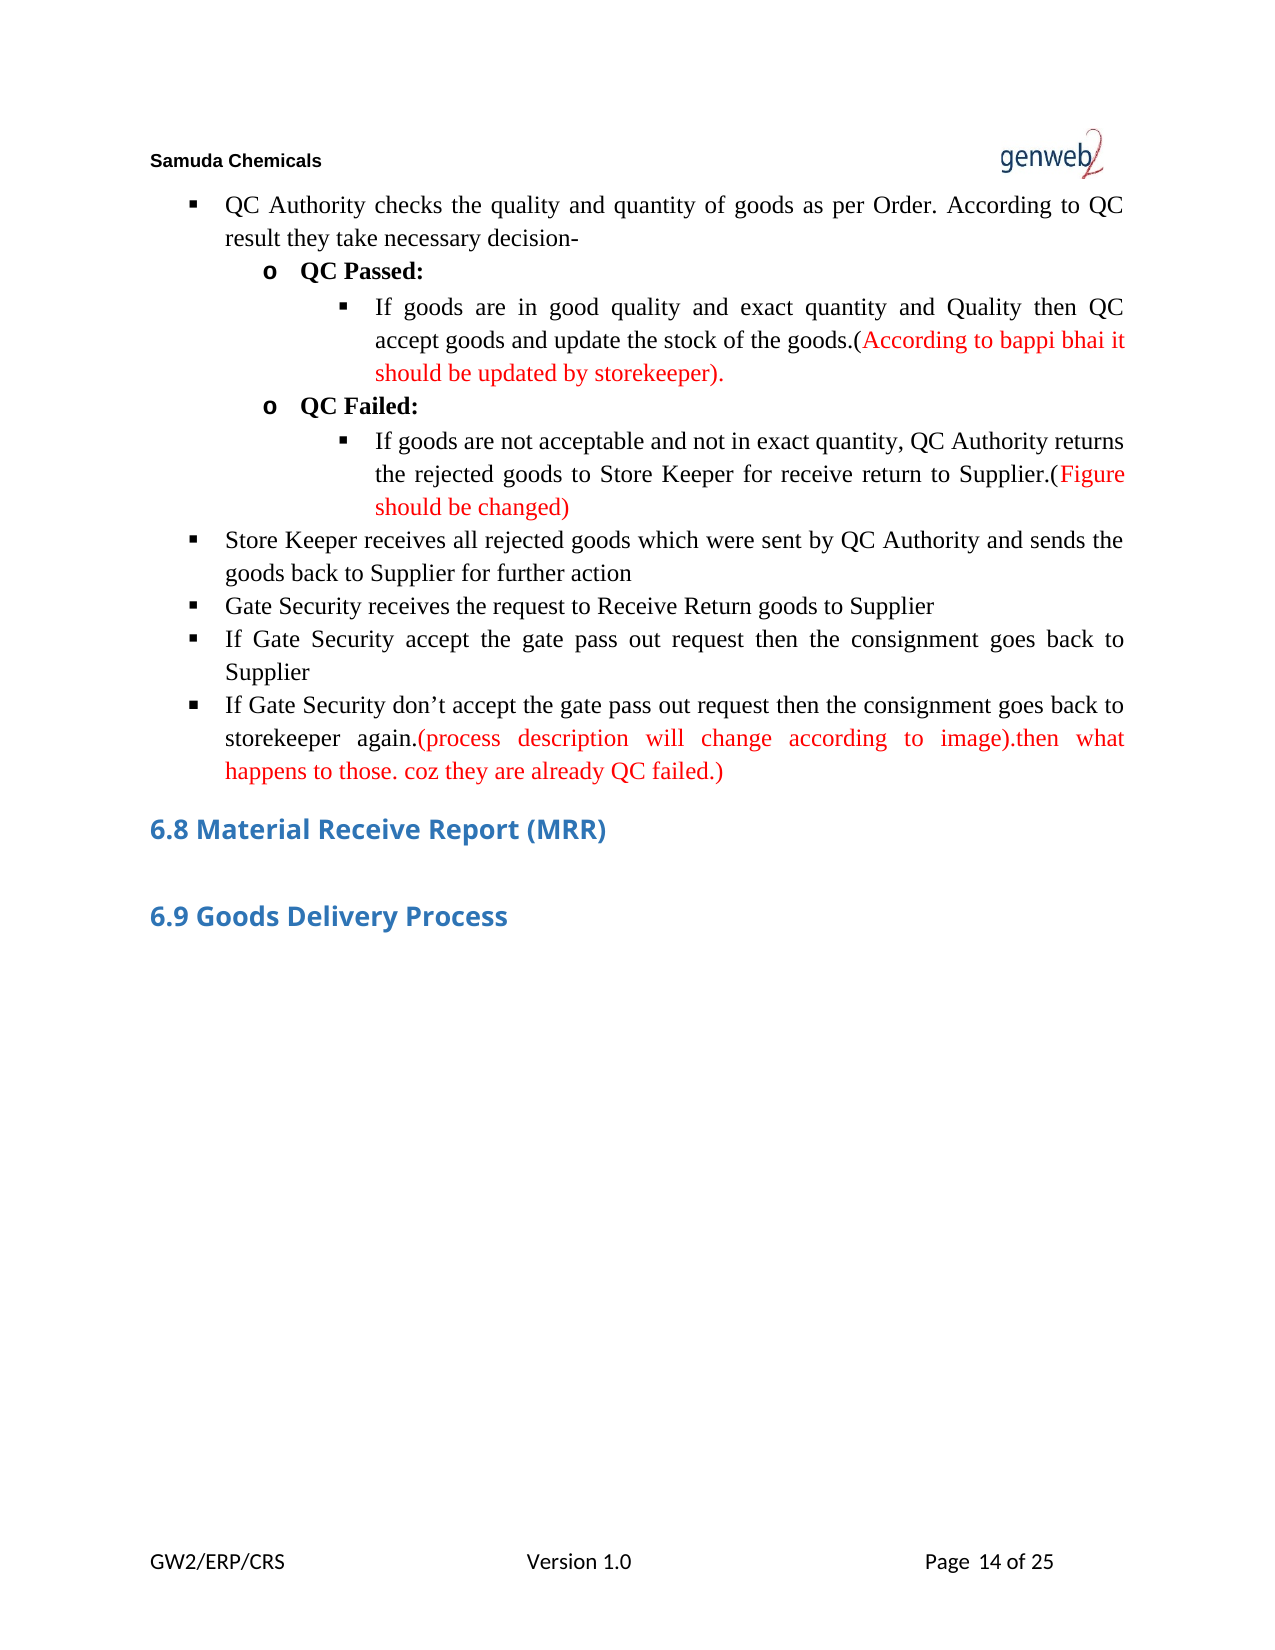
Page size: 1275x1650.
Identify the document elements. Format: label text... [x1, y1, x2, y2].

list If Gate Security don’t accept the gate pass out request then the consignment goes back to storekeeper again.(process description will change according to image).then what happens to those. coz they are already QC failed.) [187, 690, 1125, 785]
subtitle 6.8 Material Receive Report (MRR) [150, 810, 1125, 847]
list QC Failed: [262, 391, 1125, 422]
list Store Keeper receives all rejected goods which were sent by QC Authority and sends the goods back to Supplier for further action [187, 525, 1125, 587]
subtitle 6.9 Goods Delivery Process [150, 897, 1125, 934]
list If goods are not acceptable and not in exact quantity, QC Authority returns the rejected goods to Store Keeper for receive return to Supplier.(Figure should be changed) [337, 426, 1125, 521]
list QC Authority checks the quality and quantity of goods as per Order. According to QC result they take necessary decision- [187, 190, 1125, 252]
picture [1000, 128, 1103, 179]
list If goods are in good quality and exact quantity and Quality then QC accept goods and update the stock of the goods.(According to bappi bhai it should be updated by storekeeper). [337, 292, 1125, 387]
list QC Passed: [262, 256, 1125, 287]
list Gate Security receives the request to Receive Return goods to Supplier [187, 591, 1125, 620]
list If Gate Security accept the gate pass out request then the consignment goes back to Supplier [187, 624, 1125, 686]
